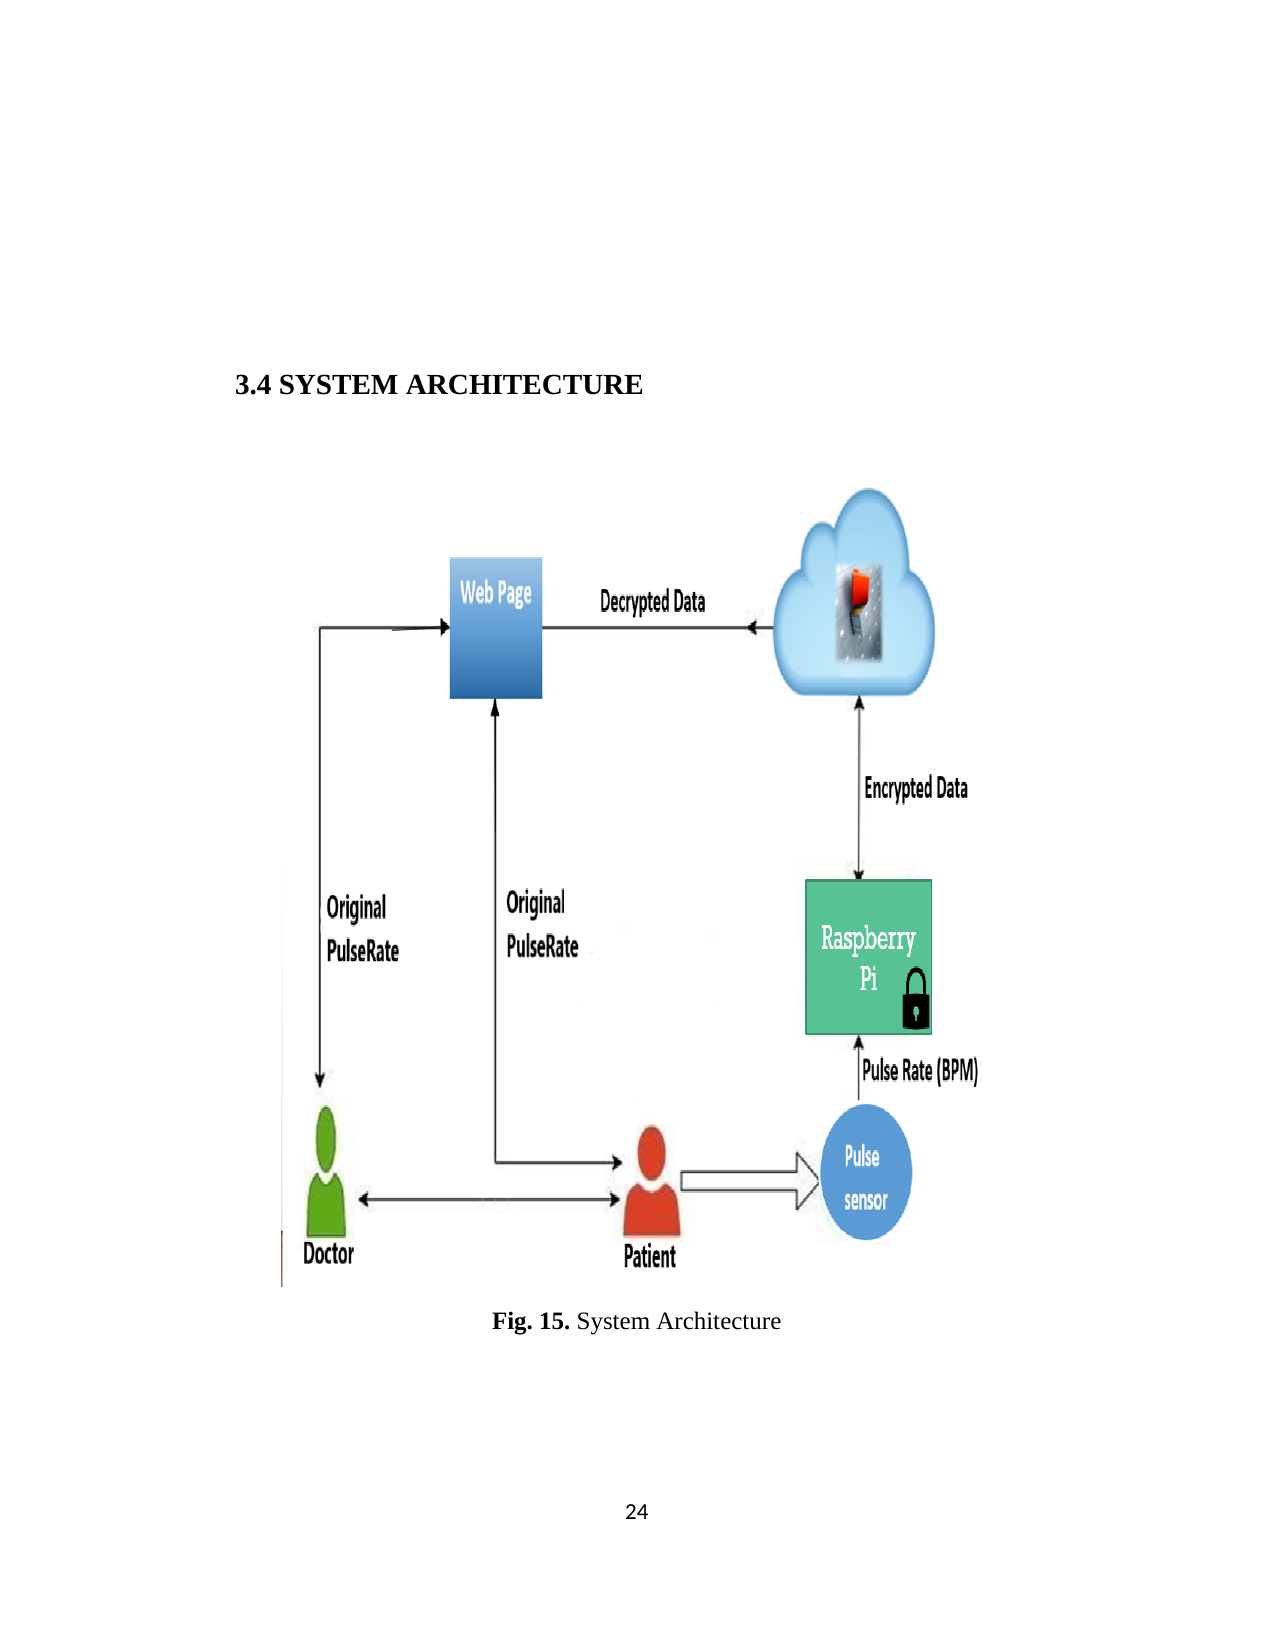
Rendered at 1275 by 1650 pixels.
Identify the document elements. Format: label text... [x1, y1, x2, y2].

text Fig. 15. System Architecture [117, 1306, 1156, 1334]
text 3.4 SYSTEM ARCHITECTURE [235, 367, 1156, 401]
picture [281, 473, 992, 1287]
